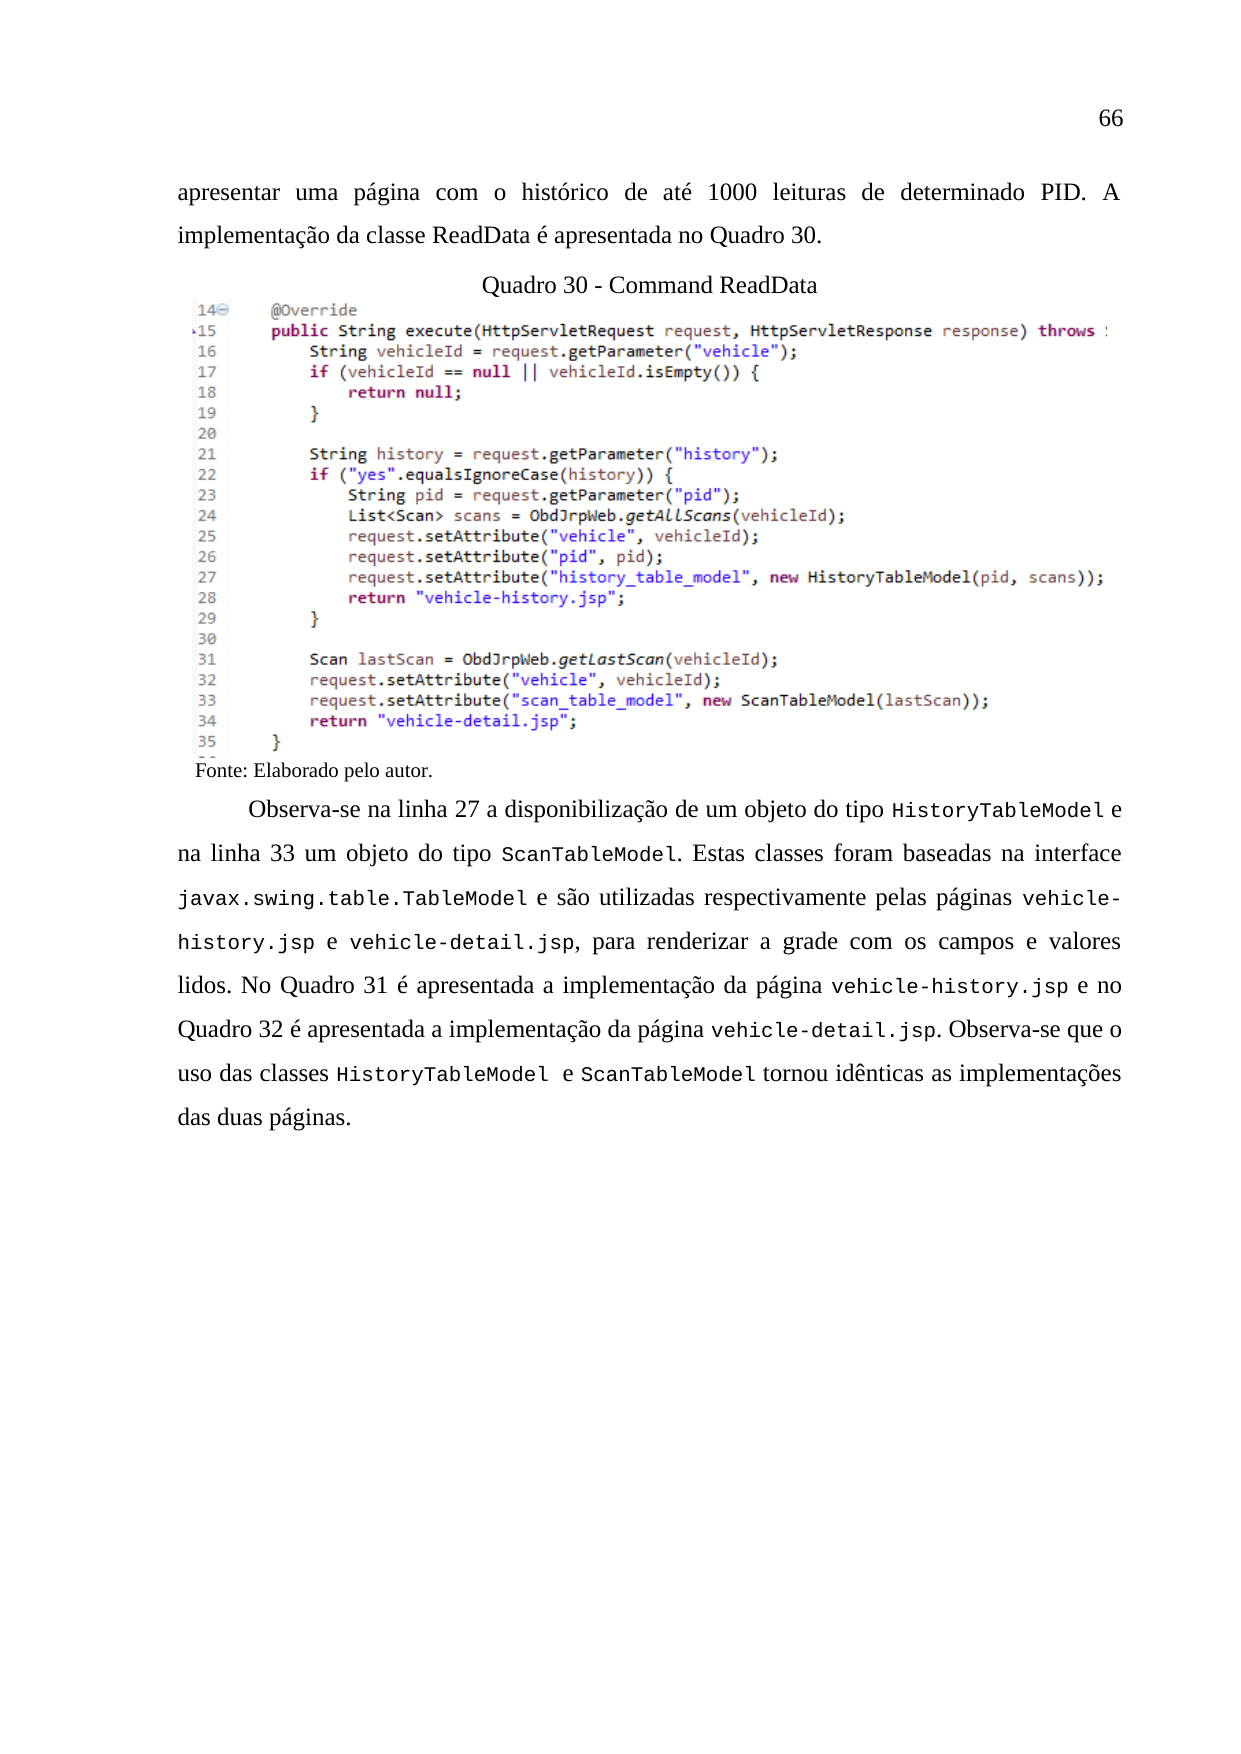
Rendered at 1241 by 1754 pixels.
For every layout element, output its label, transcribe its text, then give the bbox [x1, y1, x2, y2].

text Fonte: Elaborado pelo autor. [177, 758, 1122, 782]
text Quadro 30 - Command ReadData [177, 270, 1122, 298]
text Observa-se na linha 27 a disponibilização de um objeto do tipo HistoryTableModel e na linha 33 um objeto do tipo ScanTableModel. Estas classes foram baseadas na interface javax.swing.table.TableModel e são utilizadas respectivamente pelas páginas vehicle-history.jsp e vehicle-detail.jsp, para renderizar a grade com os campos e valores lidos. No Quadro 31 é apresentada a implementação da página vehicle-history.jsp e no Quadro 32 é apresentada a implementação da página vehicle-detail.jsp. Observa-se que o uso das classes HistoryTableModel e ScanTableModel tornou idênticas as implementações das duas páginas. [177, 794, 1122, 1131]
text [177, 177, 1122, 249]
picture [192, 298, 1108, 758]
